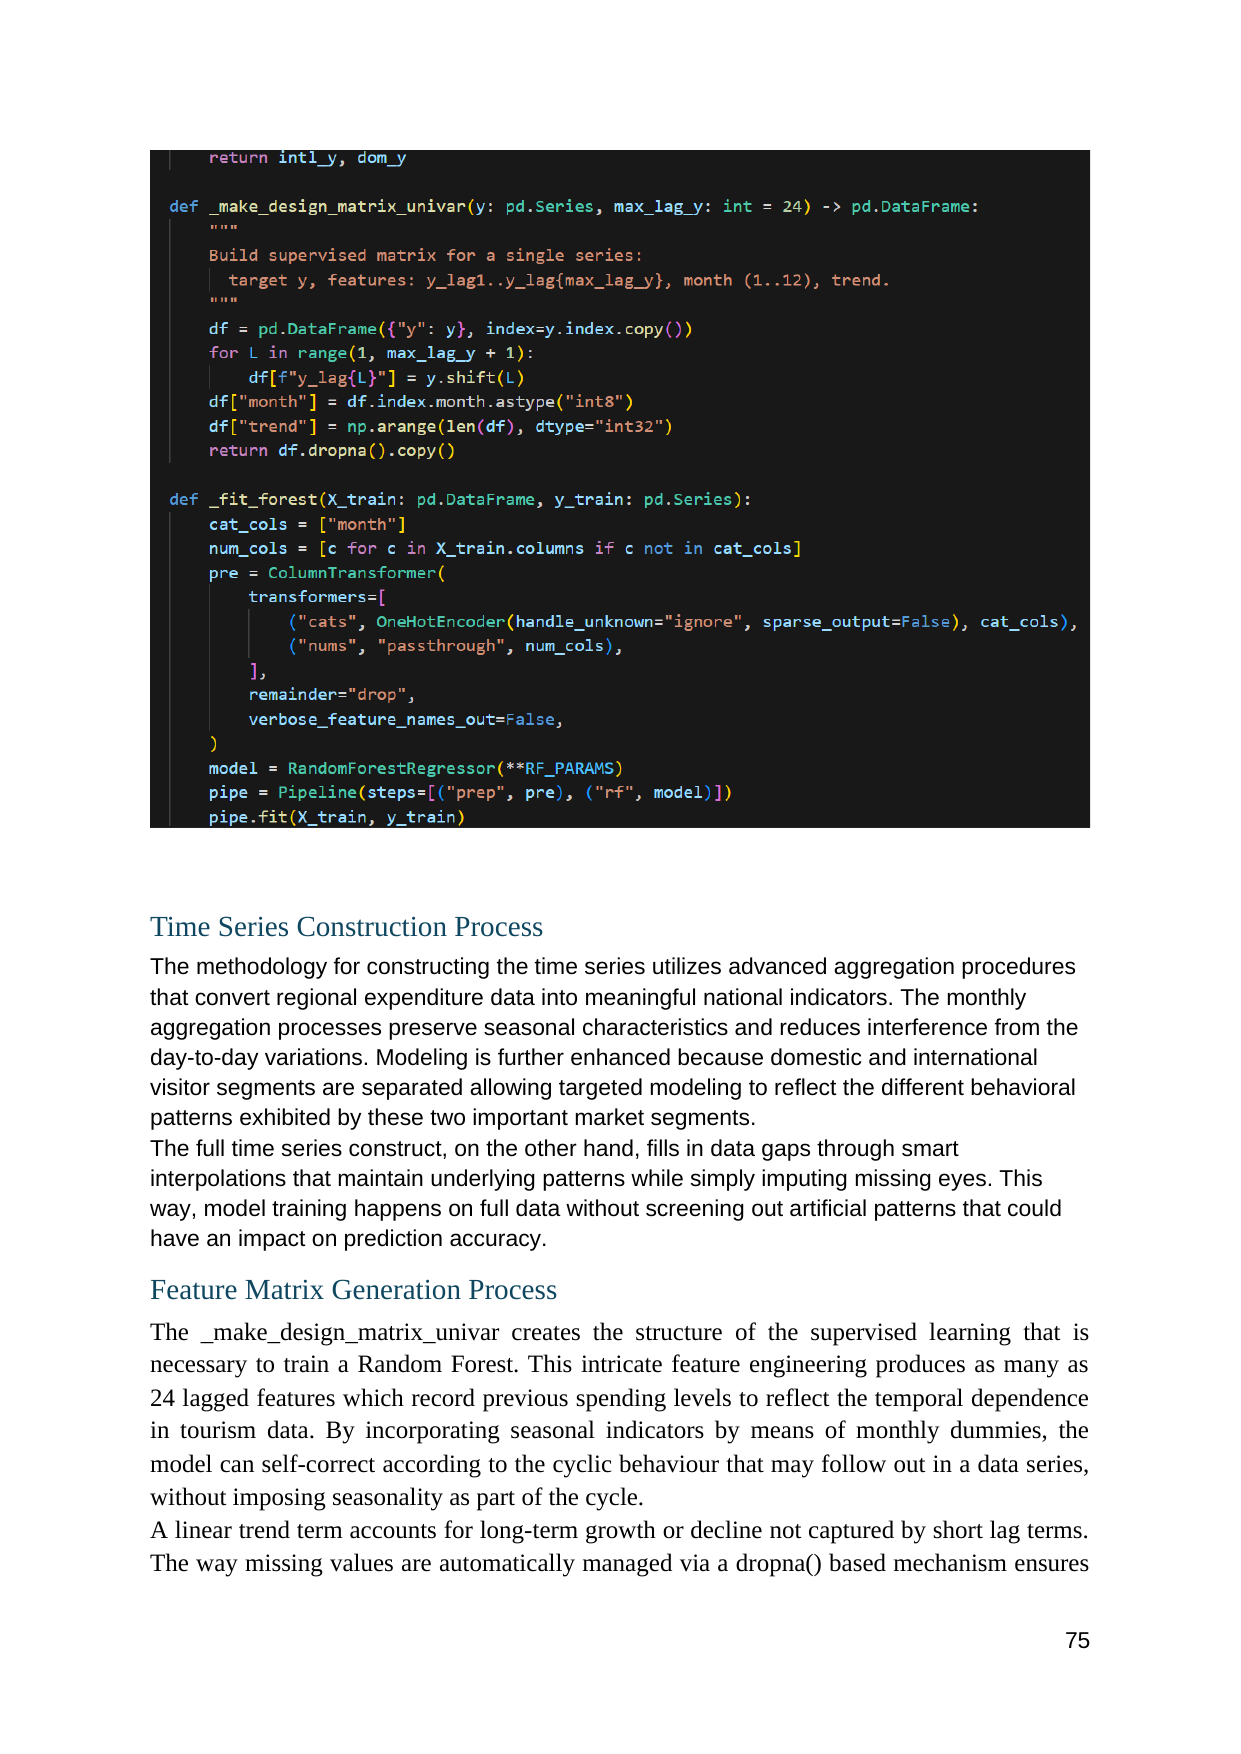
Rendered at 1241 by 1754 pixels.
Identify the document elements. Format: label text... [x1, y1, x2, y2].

subtitle Feature Matrix Generation Process [150, 1272, 1090, 1306]
text The methodology for constructing the time series utilizes advanced aggregation procedures that convert regional expenditure data into meaningful national indicators. The monthly aggregation processes preserve seasonal characteristics and reduces interference from the day-to-day variations. Modeling is further enhanced because domestic and international visitor segments are separated allowing targeted modeling to reflect the different behavioral patterns exhibited by these two important market segments. [150, 953, 1090, 1131]
picture [150, 150, 1091, 828]
text The _make_design_matrix_univar creates the structure of the supervised learning that is necessary to train a Random Forest. This intricate feature engineering produces as many as 24 lagged features which record previous spending levels to reflect the temporal dependence in tourism data. By incorporating seasonal indicators by means of monthly dummies, the model can self-correct according to the cyclic behaviour that may follow out in a data series, without imposing seasonality as part of the cycle. [150, 1317, 1090, 1510]
subtitle Time Series Construction Process [150, 909, 1090, 942]
text The full time series construct, on the other hand, fills in data gaps through smart interpolations that maintain underlying patterns while simply imputing missing eyes. This way, model training happens on full data without screening out artificial patterns that could have an impact on prediction accuracy. [150, 1134, 1090, 1252]
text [150, 1515, 1090, 1576]
